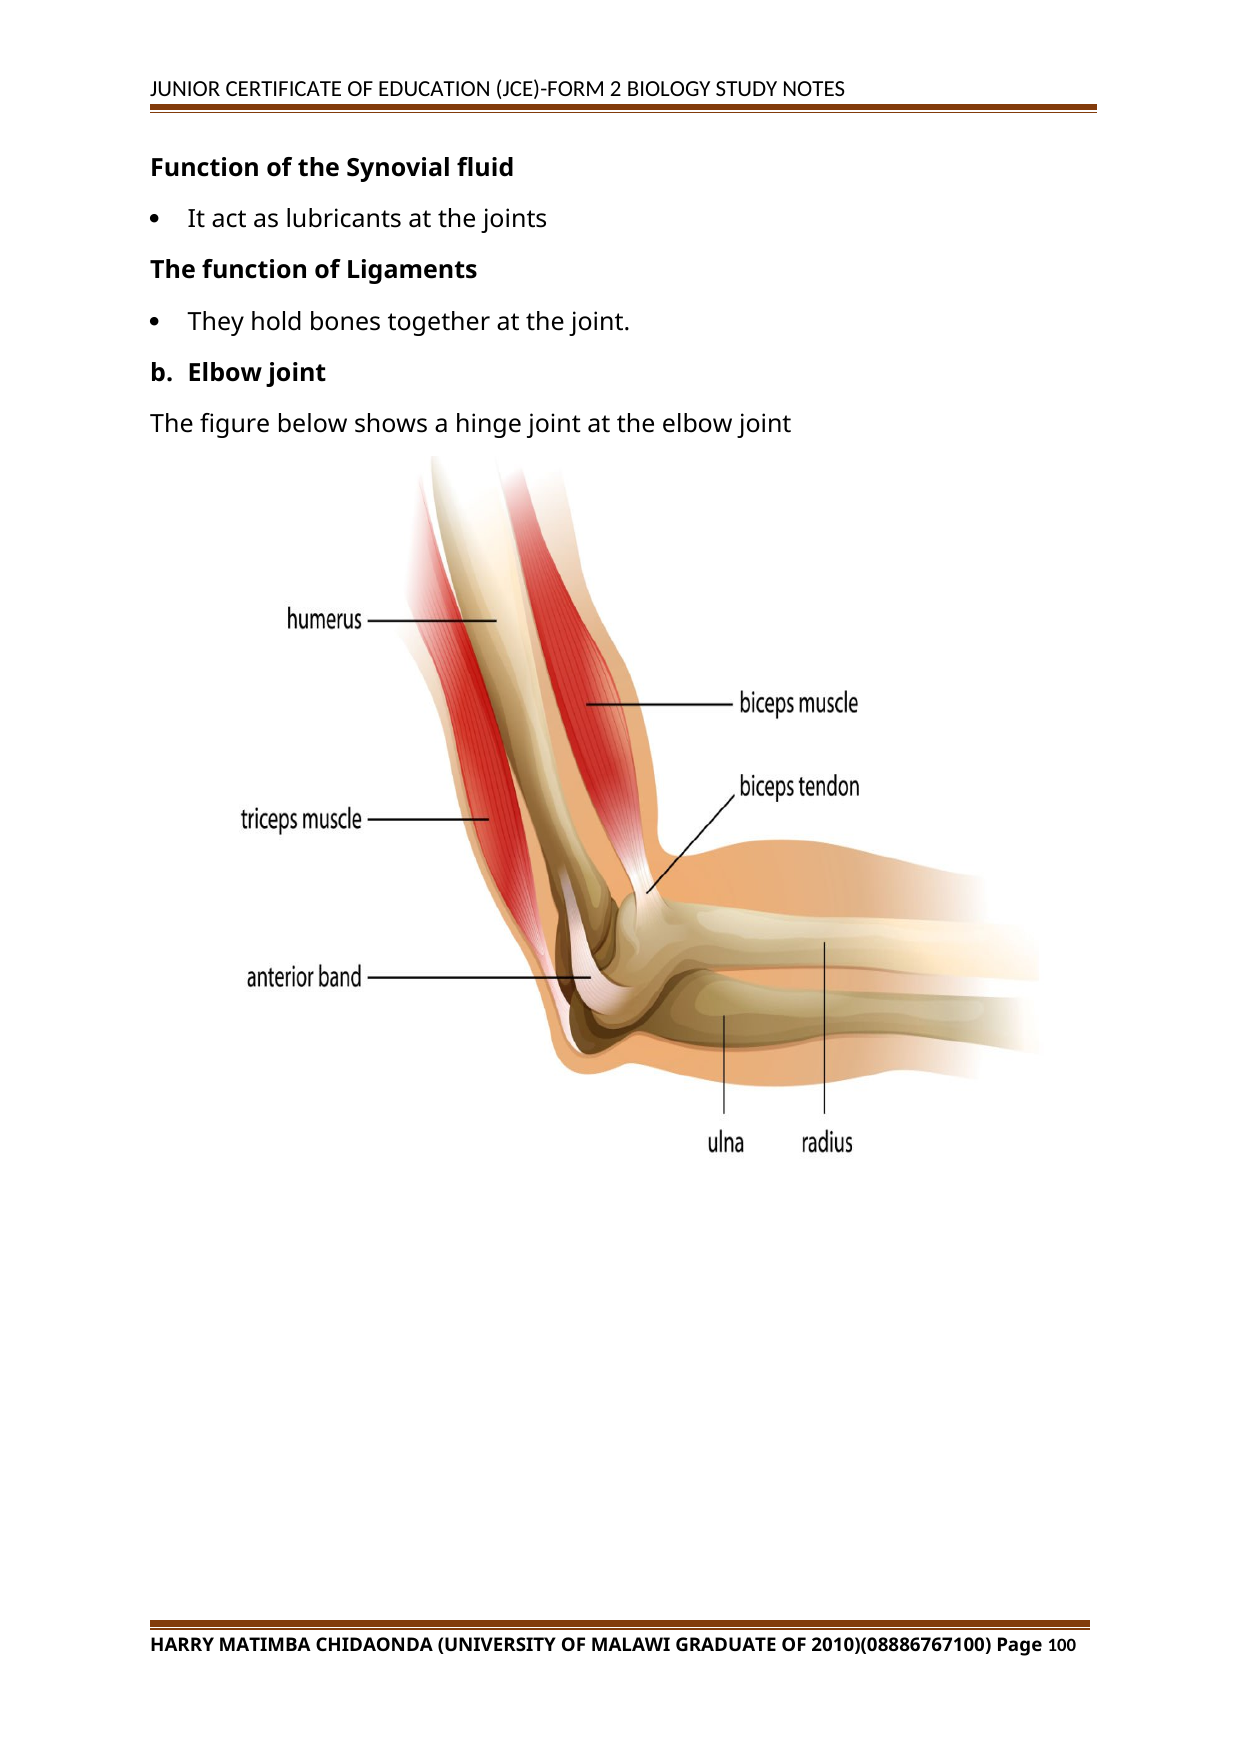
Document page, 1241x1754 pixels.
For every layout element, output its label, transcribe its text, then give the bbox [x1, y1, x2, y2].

list It act as lubricants at the joints [150, 201, 1090, 235]
text Function of the Synovial fluid [150, 150, 1090, 184]
list They hold bones together at the joint. [150, 303, 1090, 337]
list Elbow joint [150, 354, 1090, 388]
text The figure below shows a hinge joint at the elbow joint [150, 405, 1090, 439]
text The function of Ligaments [150, 252, 1090, 286]
picture [234, 456, 1046, 1159]
